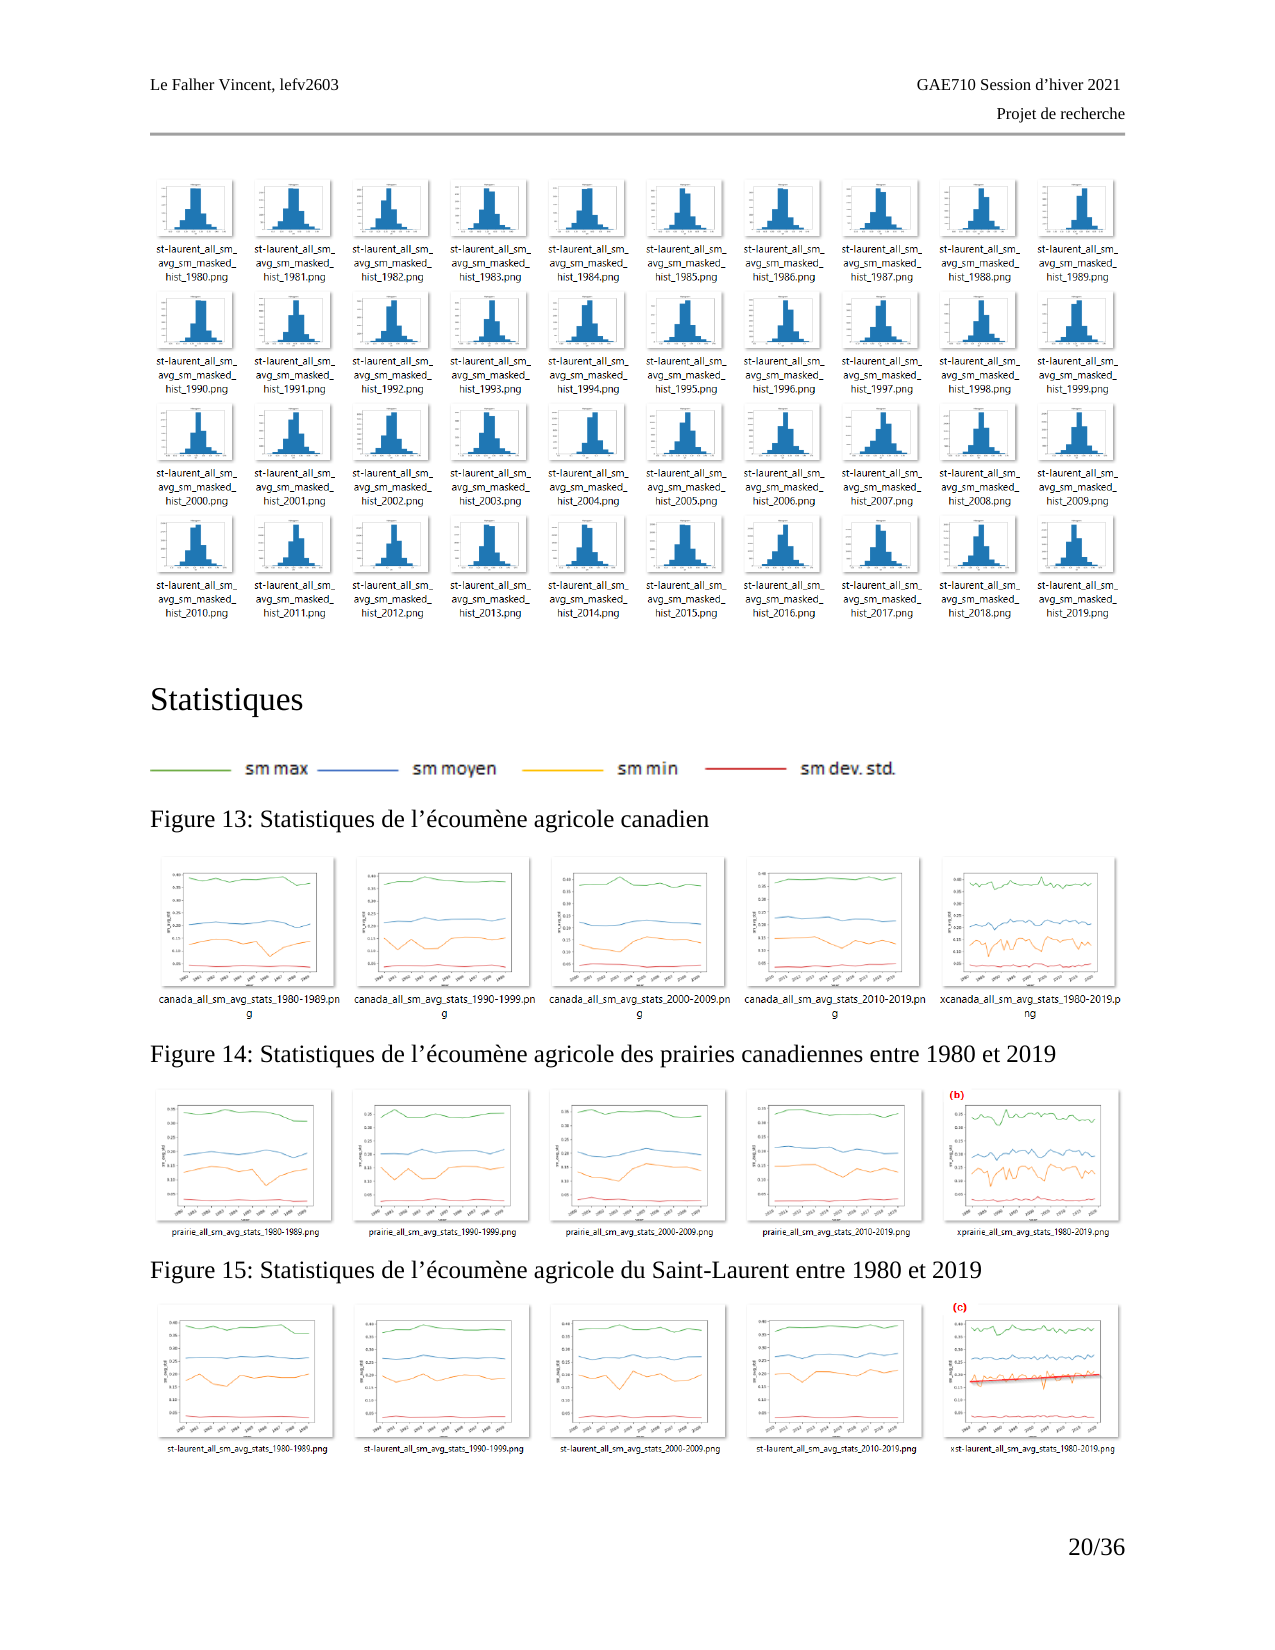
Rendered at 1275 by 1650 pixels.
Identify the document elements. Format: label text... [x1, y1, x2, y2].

picture [150, 1082, 1125, 1241]
picture [150, 749, 929, 791]
picture [150, 847, 1125, 1025]
picture [150, 175, 1125, 628]
picture [150, 1298, 1125, 1457]
text Figure 14: Statistiques de l’écoumène agricole des prairies canadiennes entre 1980 et 2019 [150, 1039, 1125, 1068]
text Figure 13: Statistiques de l’écoumène agricole canadien [150, 804, 1125, 833]
subtitle Statistiques [150, 679, 1125, 718]
text Figure 15: Statistiques de l’écoumène agricole du Saint-Laurent entre 1980 et 2019 [150, 1255, 1125, 1284]
